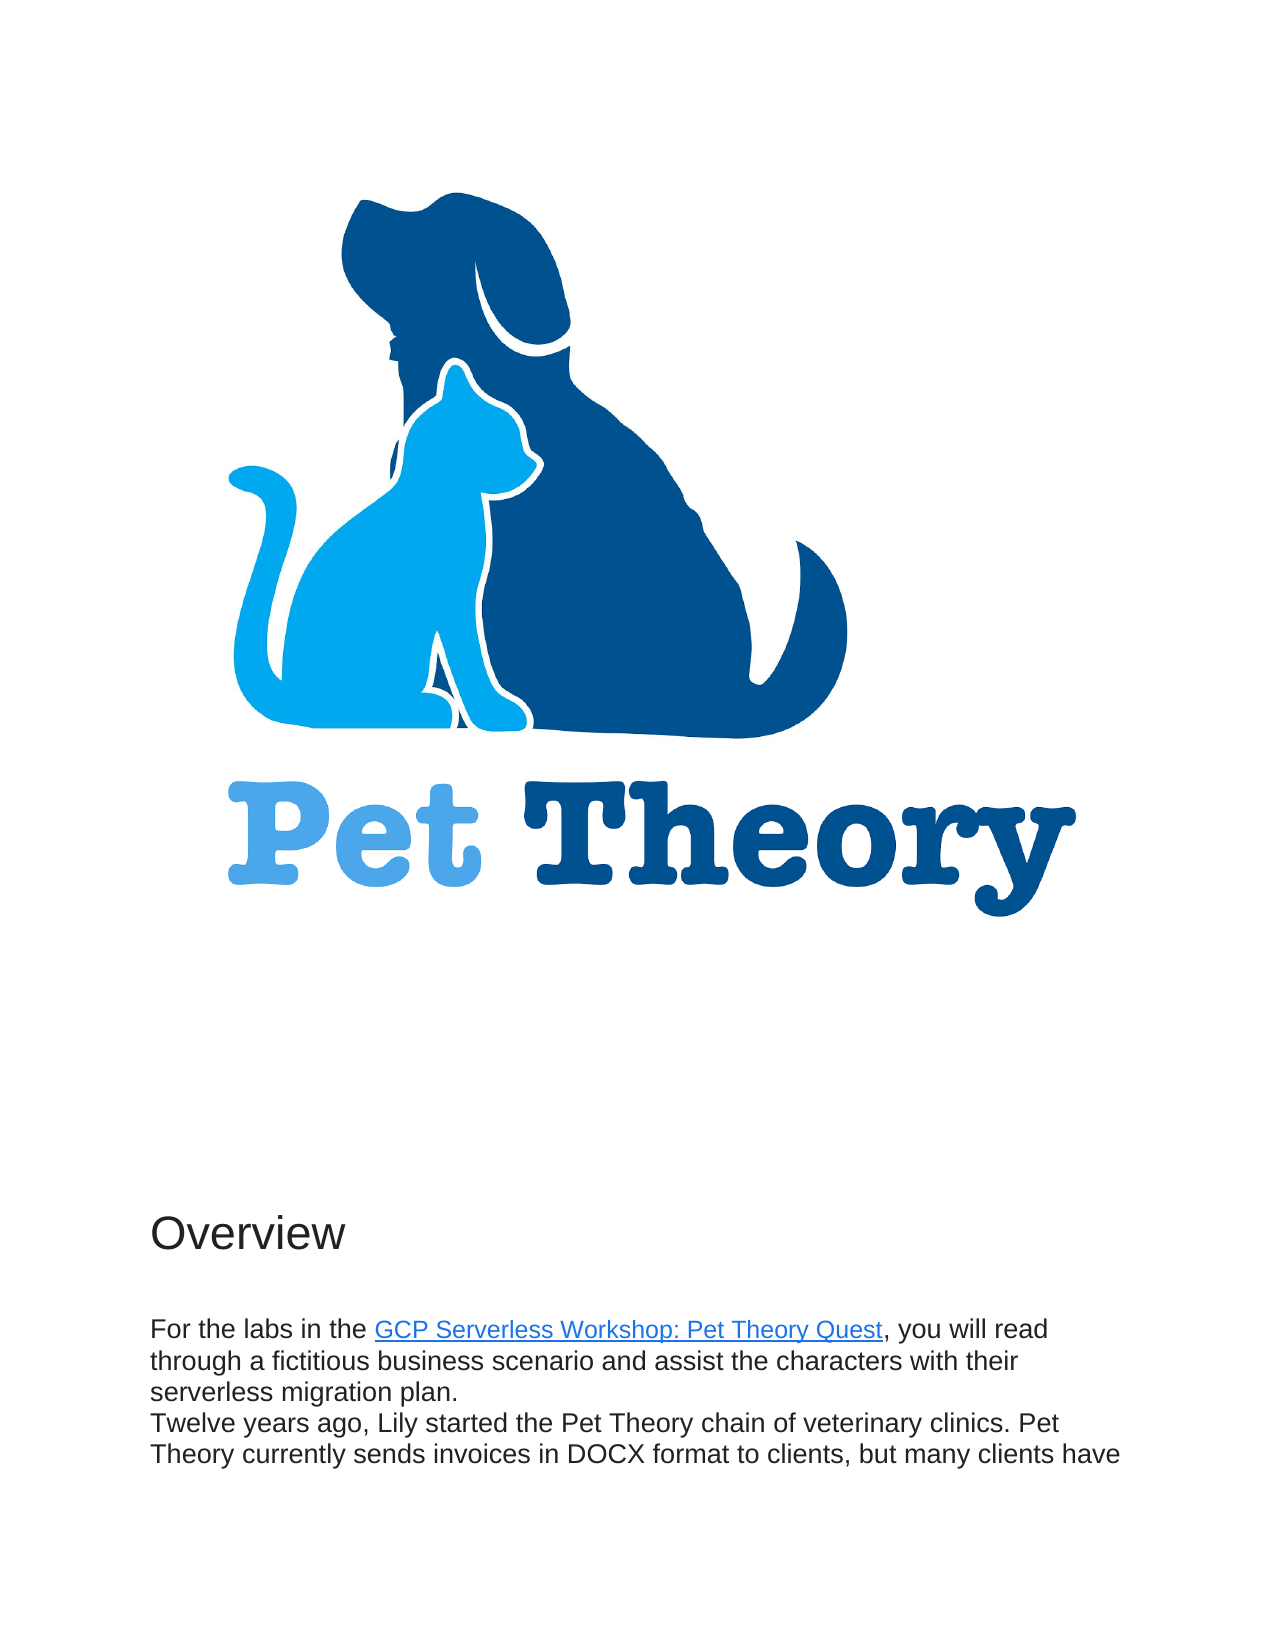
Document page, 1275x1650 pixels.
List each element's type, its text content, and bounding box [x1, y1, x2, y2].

picture [150, 150, 1125, 954]
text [150, 1407, 1125, 1470]
text For the labs in the GCP Serverless Workshop: Pet Theory Quest, you will read through a fictitious business scenario and assist the characters with their serverless migration plan. [150, 1313, 1125, 1407]
subtitle Overview [150, 1205, 1125, 1259]
